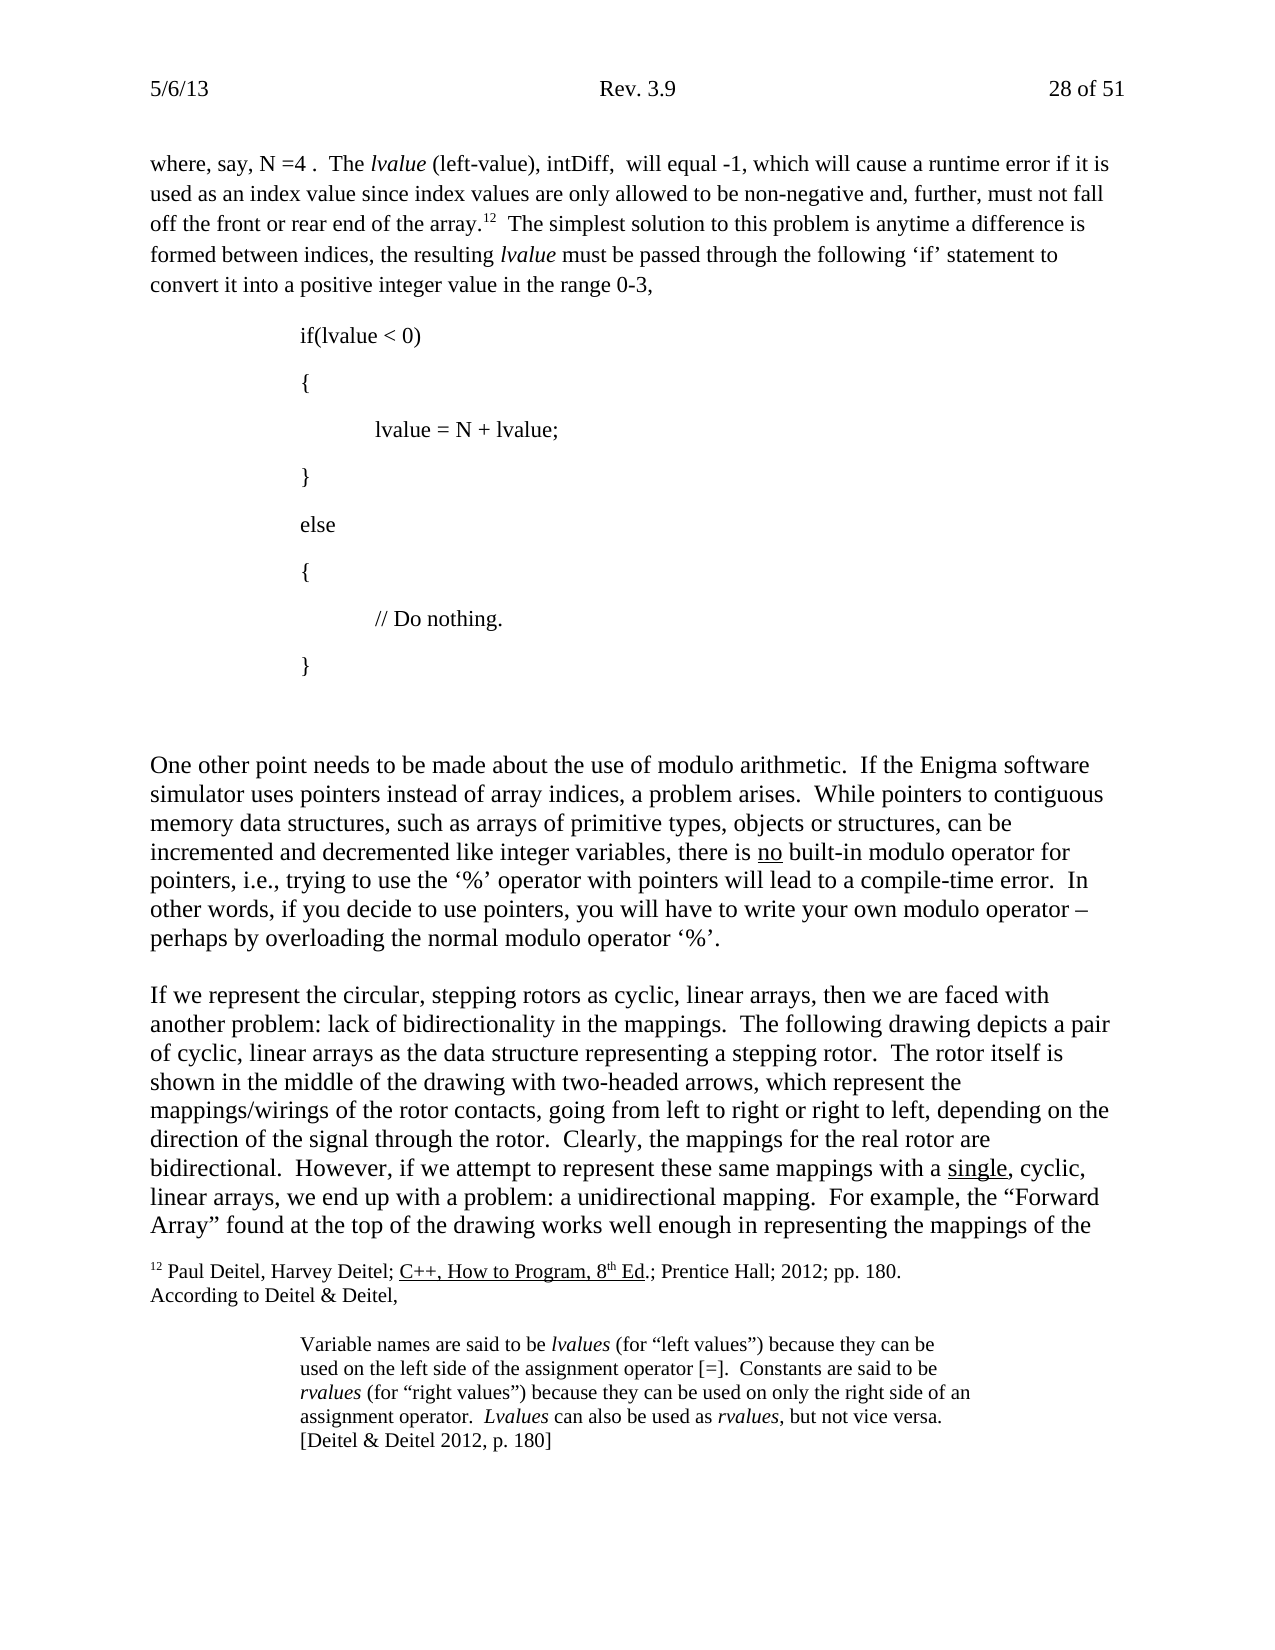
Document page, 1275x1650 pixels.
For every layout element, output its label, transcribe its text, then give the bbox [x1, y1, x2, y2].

text else [150, 511, 1125, 537]
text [150, 980, 1125, 1239]
text { [150, 369, 1125, 395]
text if(lvalue < 0) [150, 322, 1125, 348]
text One other point needs to be made about the use of modulo arithmetic. If the Enigma software simulator uses pointers instead of array indices, a problem arises. While pointers to contiguous memory data structures, such as arrays of primitive types, objects or structures, can be incremented and decremented like integer variables, there is no built-in modulo operator for pointers, i.e., trying to use the ‘%’ operator with pointers will lead to a compile-time error. In other words, if you decide to use pointers, you will have to write your own modulo operator – perhaps by overloading the normal modulo operator ‘%’. [150, 750, 1125, 952]
text } [150, 463, 1125, 490]
text } [150, 652, 1125, 678]
text lvalue = N + lvalue; [150, 416, 1125, 443]
text where, say, N =4 . The lvalue (left-value), intDiff, will equal -1, which will cause a runtime error if it is used as an index value since index values are only allowed to be non-negative and, further, must not fall off the front or rear end of the array. The simplest solution to this problem is anytime a difference is formed between indices, the resulting lvalue must be passed through the following ‘if’ statement to convert it into a positive integer value in the range 0-3, [150, 150, 1125, 297]
text // Do nothing. [150, 605, 1125, 631]
text { [150, 558, 1125, 584]
